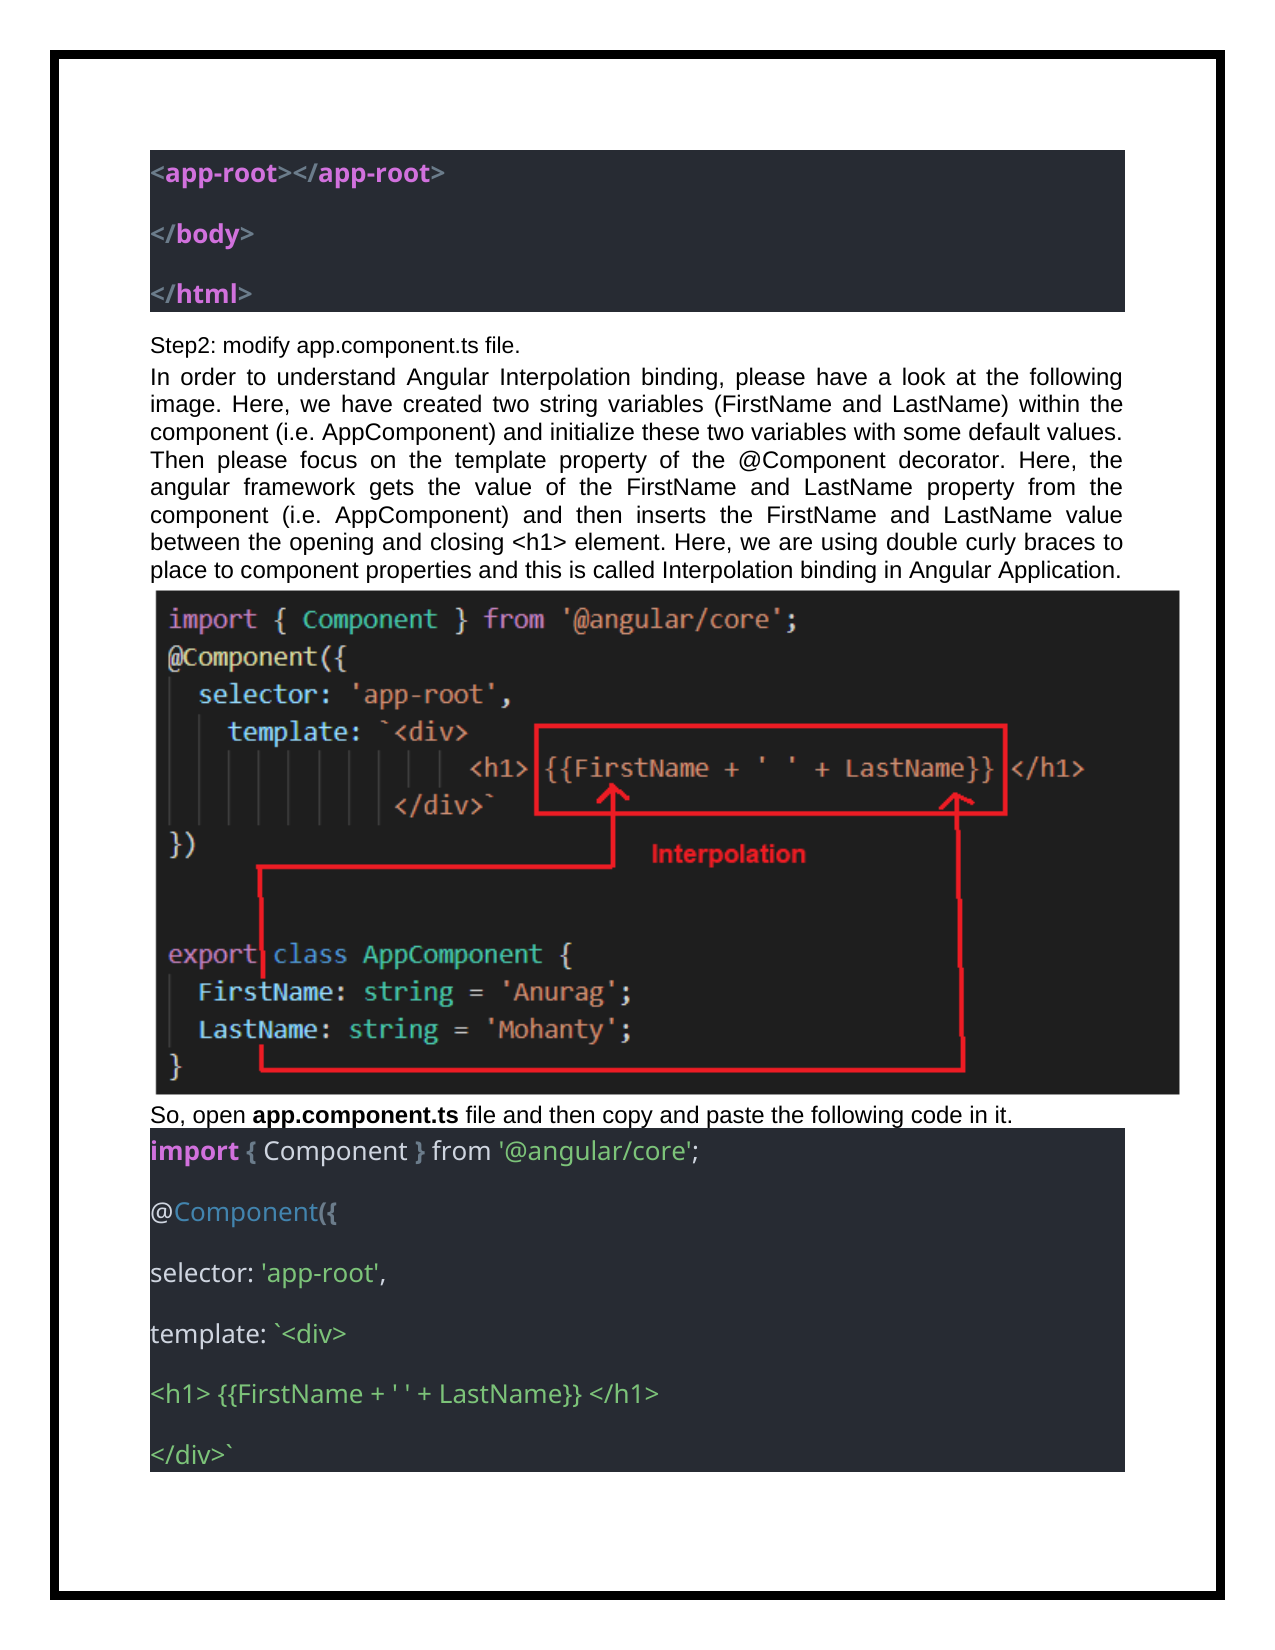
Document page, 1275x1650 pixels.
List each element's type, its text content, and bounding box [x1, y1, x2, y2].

text </html> [150, 272, 1125, 312]
text </div>` [150, 1432, 1125, 1472]
picture [150, 583, 1186, 1101]
text @Component({ [150, 1189, 1125, 1229]
text selector: 'app-root', [150, 1250, 1125, 1290]
text <h1> {{FirstName + ' ' + LastName}} </h1> [150, 1372, 1125, 1412]
text So, open app.component.ts file and then copy and paste the following code in it. [150, 1101, 1125, 1128]
subtitle Step2: modify app.component.ts file. [150, 332, 1125, 359]
text In order to understand Angular Interpolation binding, please have a look at the following image. Here, we have created two string variables (FirstName and LastName) within the component (i.e. AppComponent) and initialize these two variables with some default values. Then please focus on the template property of the @Component decorator. Here, the angular framework gets the value of the FirstName and LastName property from the component (i.e. AppComponent) and then inserts the FirstName and LastName value between the opening and closing <h1> element. Here, we are using double curly braces to place to component properties and this is called Interpolation binding in Angular Application. [150, 363, 1125, 583]
text template: `<div> [150, 1311, 1125, 1351]
text </body> [150, 211, 1125, 251]
text import { Component } from '@angular/core'; [150, 1128, 1125, 1168]
text <app-root></app-root> [150, 150, 1125, 190]
